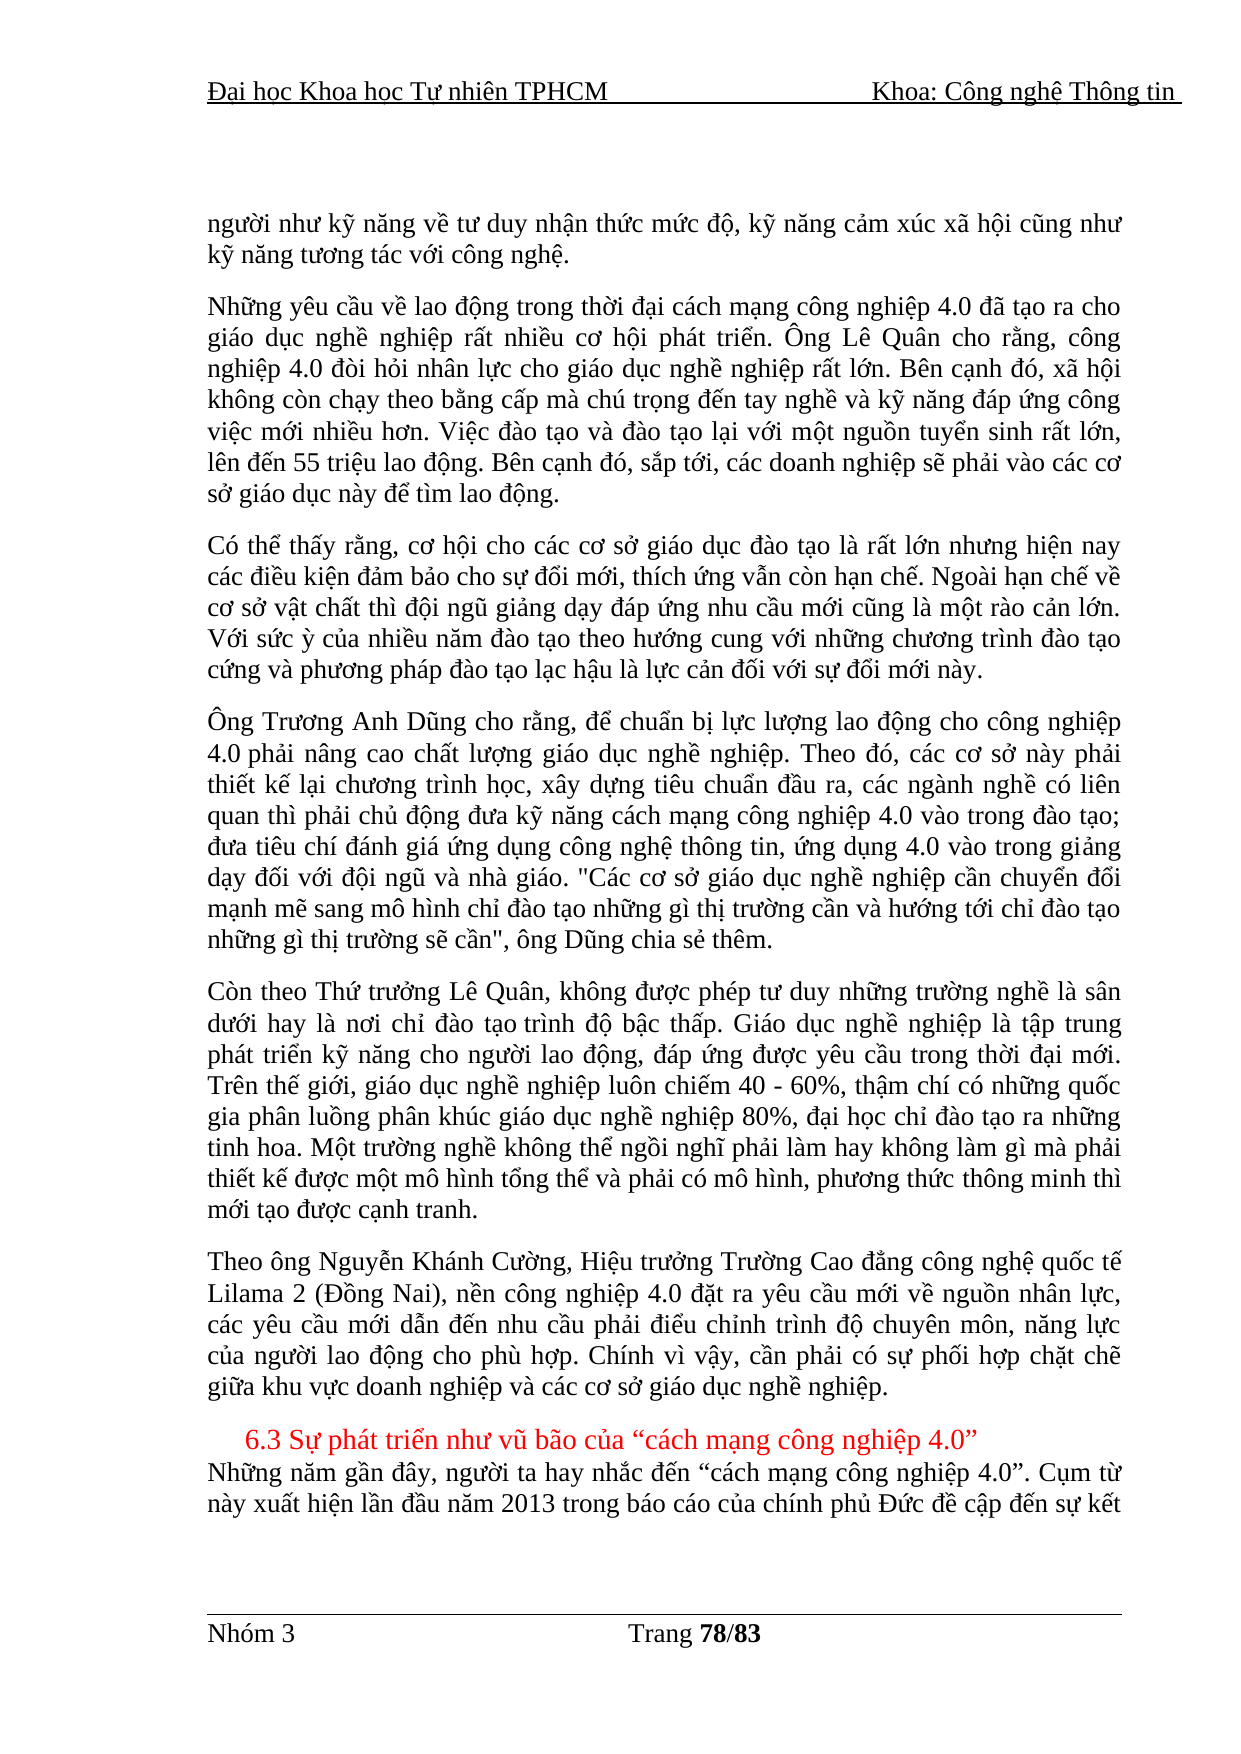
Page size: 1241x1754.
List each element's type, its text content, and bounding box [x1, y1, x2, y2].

text Có thể thấy rằng, cơ hội cho các cơ sở giáo dục đào tạo là rất lớn nhưng hiện nay các điều kiện đảm bảo cho sự đổi mới, thích ứng vẫn còn hạn chế. Ngoài hạn chế về cơ sở vật chất thì đội ngũ giảng dạy đáp ứng nhu cầu mới cũng là một rào cản lớn. Với sức ỳ của nhiều năm đào tạo theo hướng cung với những chương trình đào tạo cứng và phương pháp đào tạo lạc hậu là lực cản đối với sự đổi mới này. [207, 529, 1122, 685]
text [207, 1456, 1122, 1518]
text Còn theo Thứ trưởng Lê Quân, không được phép tư duy những trường nghề là sân dưới hay là nơi chỉ đào tạo trình độ bậc thấp. Giáo dục nghề nghiệp là tập trung phát triển kỹ năng cho người lao động, đáp ứng được yêu cầu trong thời đại mới. Trên thế giới, giáo dục nghề nghiệp luôn chiếm 40 - 60%, thậm chí có những quốc gia phân luồng phân khúc giáo dục nghề nghiệp 80%, đại học chỉ đào tạo ra những tinh hoa. Một trường nghề không thể ngồi nghĩ phải làm hay không làm gì mà phải thiết kế được một mô hình tổng thể và phải có mô hình, phương thức thông minh thì mới tạo được cạnh tranh. [207, 976, 1122, 1225]
subtitle 6.3 Sự phát triển như vũ bão của “cách mạng công nghiệp 4.0” [244, 1422, 1122, 1456]
text Ông Trương Anh Dũng cho rằng, để chuẩn bị lực lượng lao động cho công nghiệp 4.0 phải nâng cao chất lượng giáo dục nghề nghiệp. Theo đó, các cơ sở này phải thiết kế lại chương trình học, xây dựng tiêu chuẩn đầu ra, các ngành nghề có liên quan thì phải chủ động đưa kỹ năng cách mạng công nghiệp 4.0 vào trong đào tạo; đưa tiêu chí đánh giá ứng dụng công nghệ thông tin, ứng dụng 4.0 vào trong giảng dạy đối với đội ngũ và nhà giáo. "Các cơ sở giáo dục nghề nghiệp cần chuyển đổi mạnh mẽ sang mô hình chỉ đào tạo những gì thị trường cần và hướng tới chỉ đào tạo những gì thị trường sẽ cần", ông Dũng chia sẻ thêm. [207, 706, 1122, 955]
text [207, 207, 1122, 269]
text Những yêu cầu về lao động trong thời đại cách mạng công nghiệp 4.0 đã tạo ra cho giáo dục nghề nghiệp rất nhiều cơ hội phát triển. Ông Lê Quân cho rằng, công nghiệp 4.0 đòi hỏi nhân lực cho giáo dục nghề nghiệp rất lớn. Bên cạnh đó, xã hội không còn chạy theo bằng cấp mà chú trọng đến tay nghề và kỹ năng đáp ứng công việc mới nhiều hơn. Việc đào tạo và đào tạo lại với một nguồn tuyển sinh rất lớn, lên đến 55 triệu lao động. Bên cạnh đó, sắp tới, các doanh nghiệp sẽ phải vào các cơ sở giáo dục này để tìm lao động. [207, 290, 1122, 508]
text Theo ông Nguyễn Khánh Cường, Hiệu trưởng Trường Cao đẳng công nghệ quốc tế Lilama 2 (Đồng Nai), nền công nghiệp 4.0 đặt ra yêu cầu mới về nguồn nhân lực, các yêu cầu mới dẫn đến nhu cầu phải điểu chỉnh trình độ chuyên môn, năng lực của người lao động cho phù hợp. Chính vì vậy, cần phải có sự phối hợp chặt chẽ giữa khu vực doanh nghiệp và các cơ sở giáo dục nghề nghiệp. [207, 1246, 1122, 1401]
